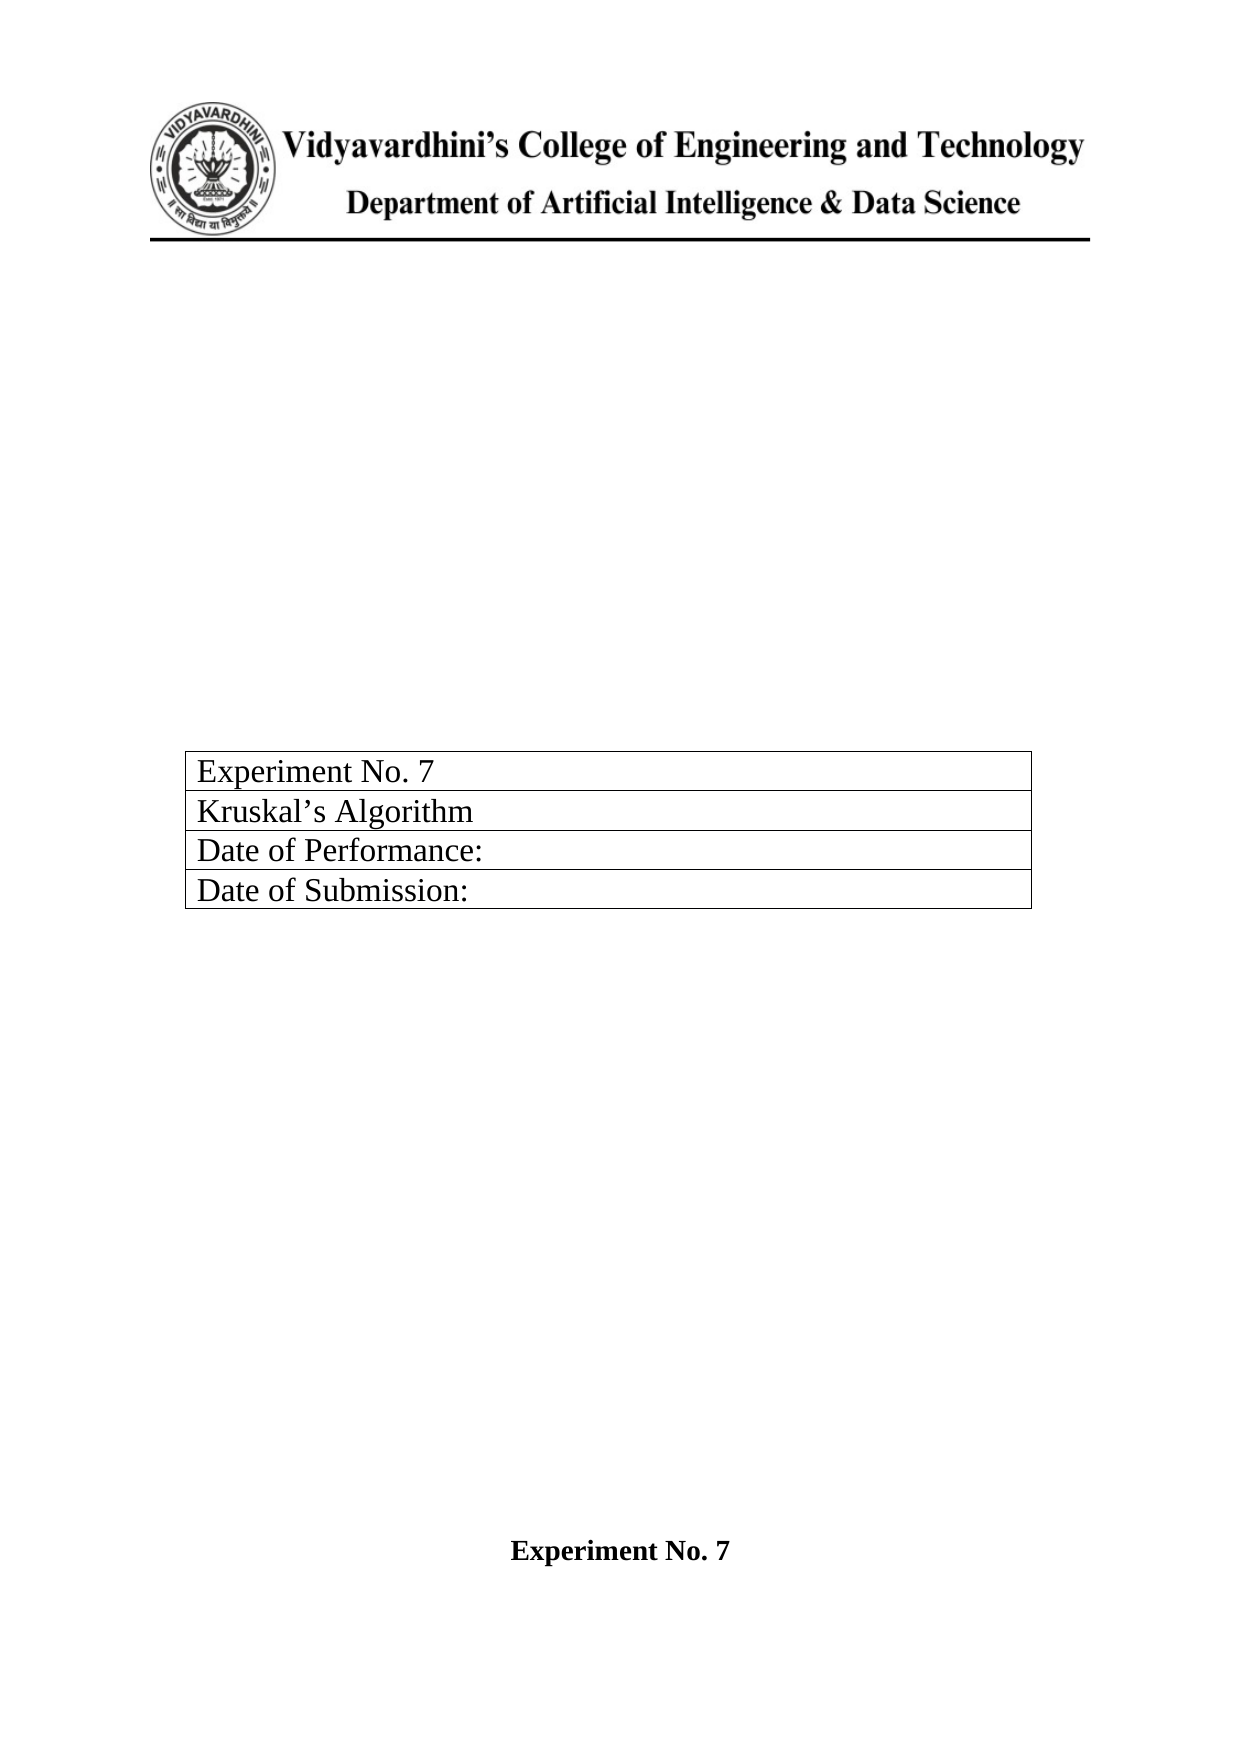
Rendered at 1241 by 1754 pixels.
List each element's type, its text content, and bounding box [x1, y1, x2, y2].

table_cell Date of Performance: [186, 831, 1031, 869]
table_cell Kruskal’s Algorithm [186, 791, 1031, 829]
picture [150, 102, 1091, 245]
table_cell Date of Submission: [186, 870, 1031, 908]
text Experiment No. 7 [150, 1533, 1090, 1566]
table_header Experiment No. 7 [186, 752, 1031, 790]
